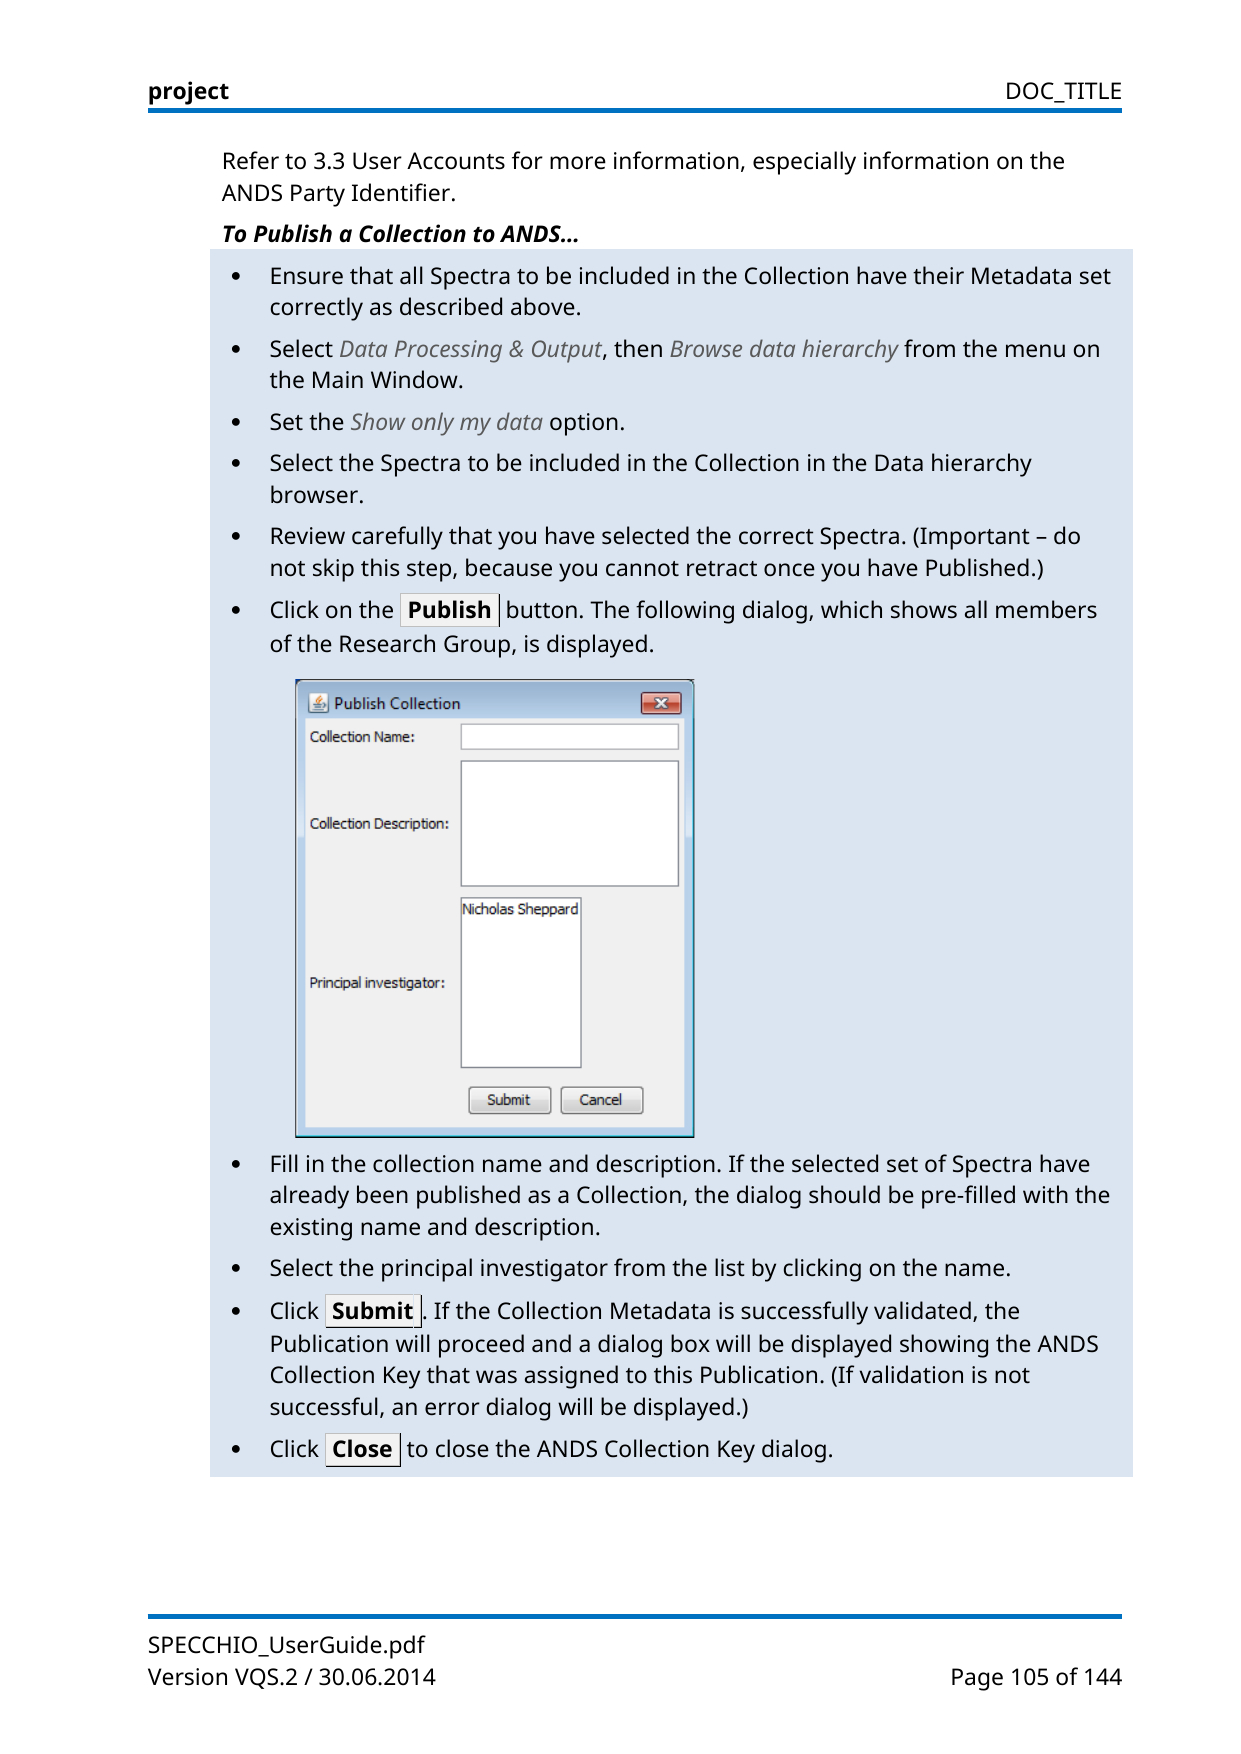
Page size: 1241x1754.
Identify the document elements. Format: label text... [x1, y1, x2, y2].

table_header Ensure that all Spectra to be included in the Collection have their Metadata set correctly as described above. Select Data Processing & Output, then Browse data hierarchy from the menu on the Main Window. Set the Show only my data option. Select the Spectra to be included in the Collection in the Data hierarchy browser. Review carefully that you have selected the correct Spectra. (Important – do not skip this step, because you cannot retract once you have Published.) Click on the Publish button. The following dialog, which shows all members of the Research Group, is displayed. Fill in the collection name and description. If the selected set of Spectra have already been published as a Collection, the dialog should be pre-filled with the existing name and description. Select the principal investigator from the list by clicking on the name. Click Submit . If the Collection Metadata is successfully validated, the Publication will proceed and a dialog box will be displayed showing the ANDS Collection Key that was assigned to this Publication. (If validation is not successful, an error dialog will be displayed.) Click Close to close the ANDS Collection Key dialog. [210, 249, 1133, 1477]
subtitle To Publish a Collection to ANDS… [222, 218, 1122, 249]
picture [295, 679, 695, 1138]
text Refer to 3.2 User Accounts for more information, especially information on the ANDS Party Identifier. [222, 145, 1122, 208]
